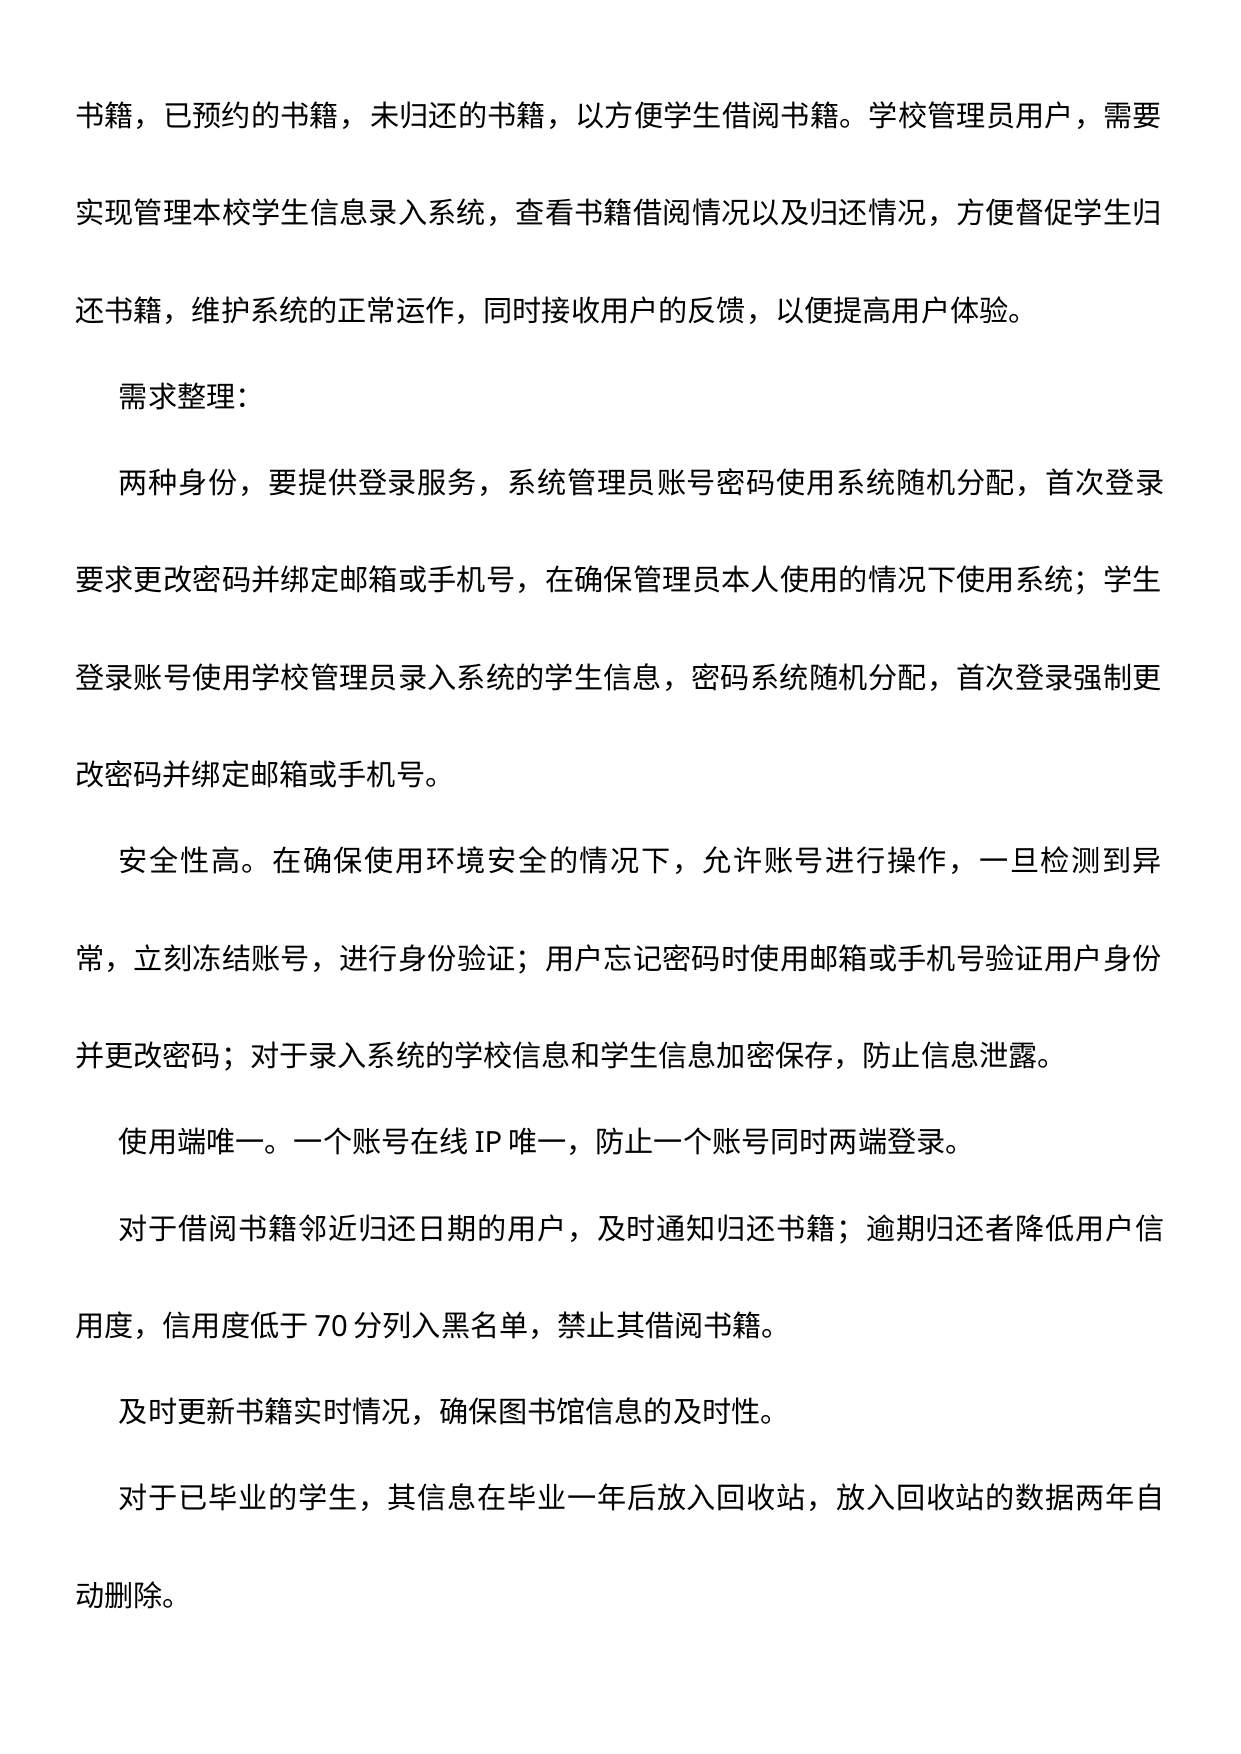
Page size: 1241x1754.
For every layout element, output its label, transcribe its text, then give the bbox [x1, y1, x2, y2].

text 需求整理： [75, 362, 1165, 427]
text 对于已毕业的学生，其信息在毕业一年后放入回收站，放入回收站的数据两年自动删除。 [75, 1464, 1165, 1626]
text 及时更新书籍实时情况，确保图书馆信息的及时性。 [75, 1378, 1165, 1443]
text 安全性高。在确保使用环境安全的情况下，允许账号进行操作，一旦检测到异常，立刻冻结账号，进行身份验证；用户忘记密码时使用邮箱或手机号验证用户身份并更改密码；对于录入系统的学校信息和学生信息加密保存，防止信息泄露。 [75, 827, 1165, 1087]
text 对于借阅书籍邻近归还日期的用户，及时通知归还书籍；逾期归还者降低用户信用度，信用度低于70分列入黑名单，禁止其借阅书籍。 [75, 1194, 1165, 1356]
text 两种身份，要提供登录服务，系统管理员账号密码使用系统随机分配，首次登录要求更改密码并绑定邮箱或手机号，在确保管理员本人使用的情况下使用系统；学生登录账号使用学校管理员录入系统的学生信息，密码系统随机分配，首次登录强制更改密码并绑定邮箱或手机号。 [75, 448, 1165, 806]
text 使用端唯一。一个账号在线IP唯一，防止一个账号同时两端登录。 [75, 1108, 1165, 1173]
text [75, 81, 1165, 341]
